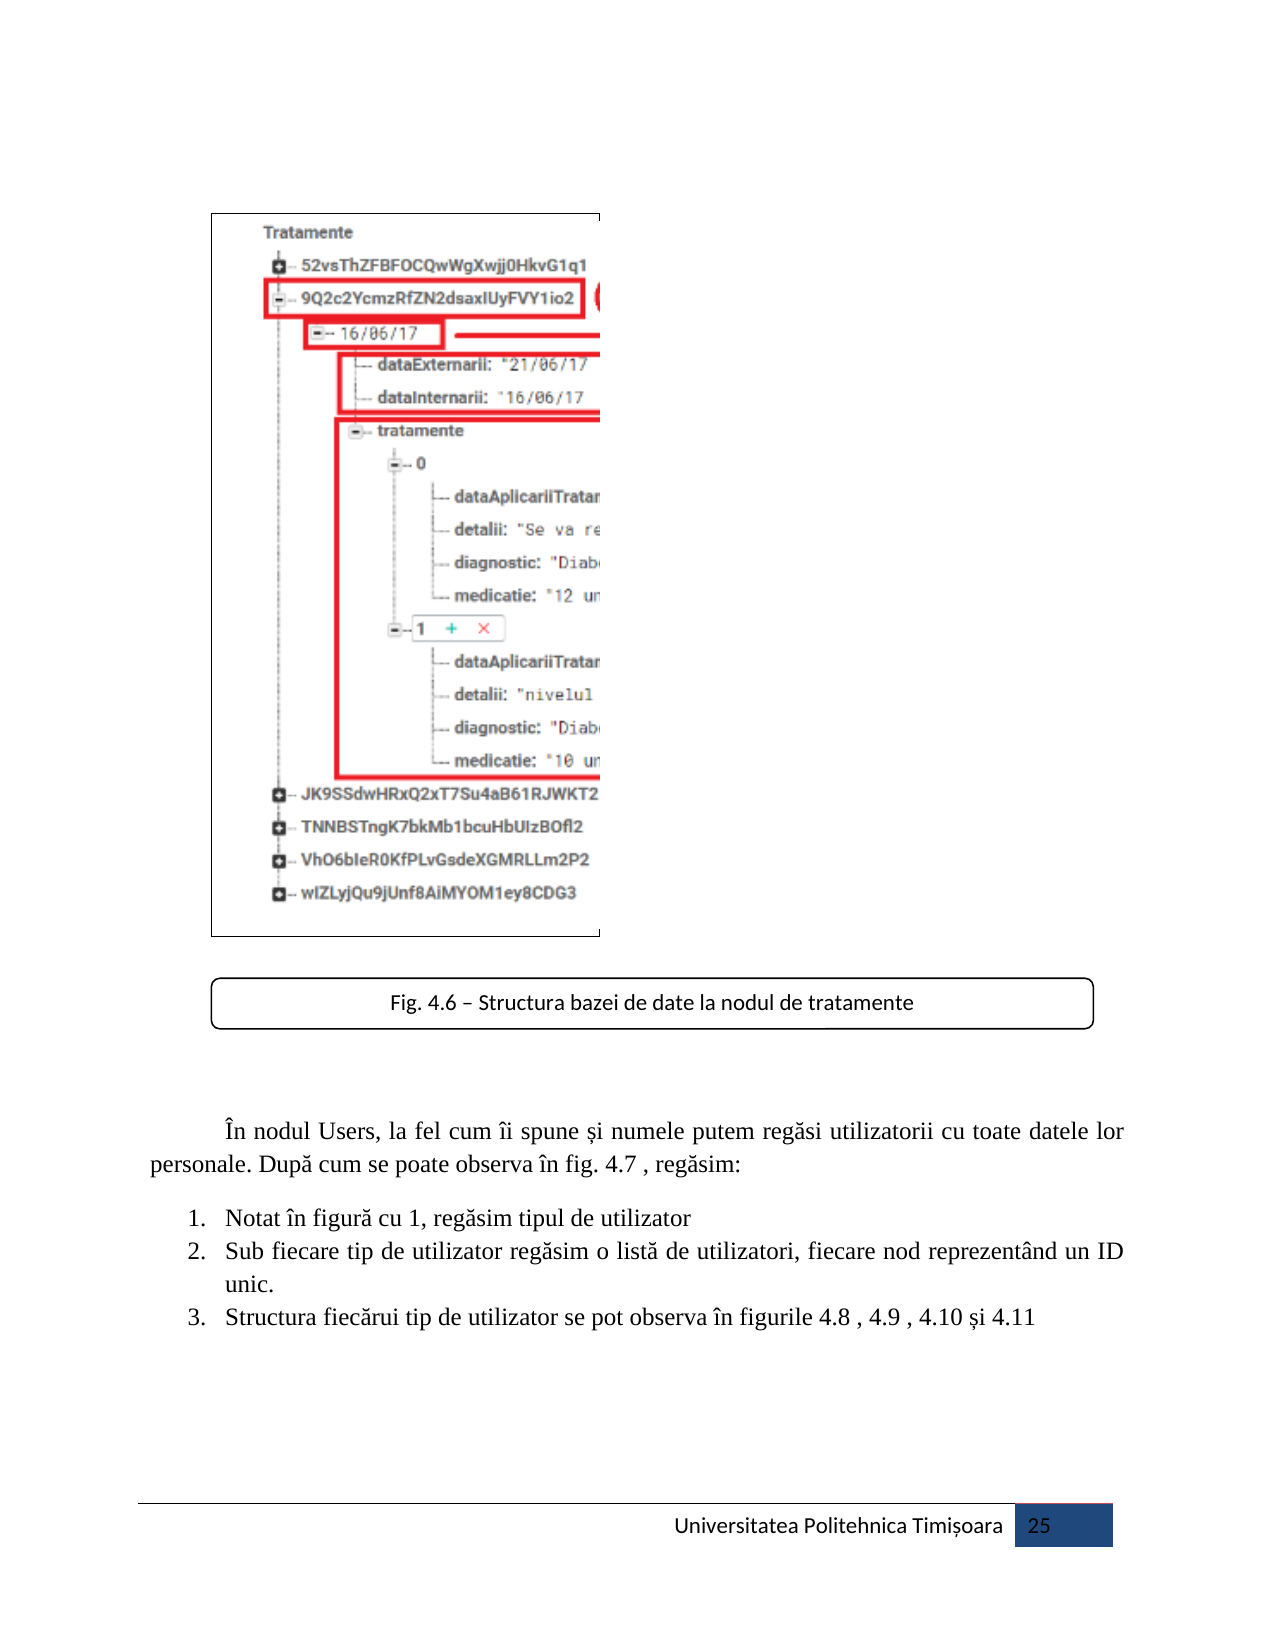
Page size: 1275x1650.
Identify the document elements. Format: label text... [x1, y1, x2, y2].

list Structura fiecărui tip de utilizator se pot observa în figurile 4.8 , 4.9 , 4.10 și 4.11 [187, 1302, 1125, 1331]
list Notat în figură cu 1, regăsim tipul de utilizator [187, 1203, 1125, 1232]
list Sub fiecare tip de utilizator regăsim o listă de utilizatori, fiecare nod reprezentând un ID unic. [187, 1236, 1125, 1298]
text În nodul Users, la fel cum îi spune și numele putem regăsi utilizatorii cu toate datele lor personale. După cum se poate observa în fig. 4.7 , regăsim: [150, 1116, 1125, 1178]
picture [226, 221, 600, 929]
